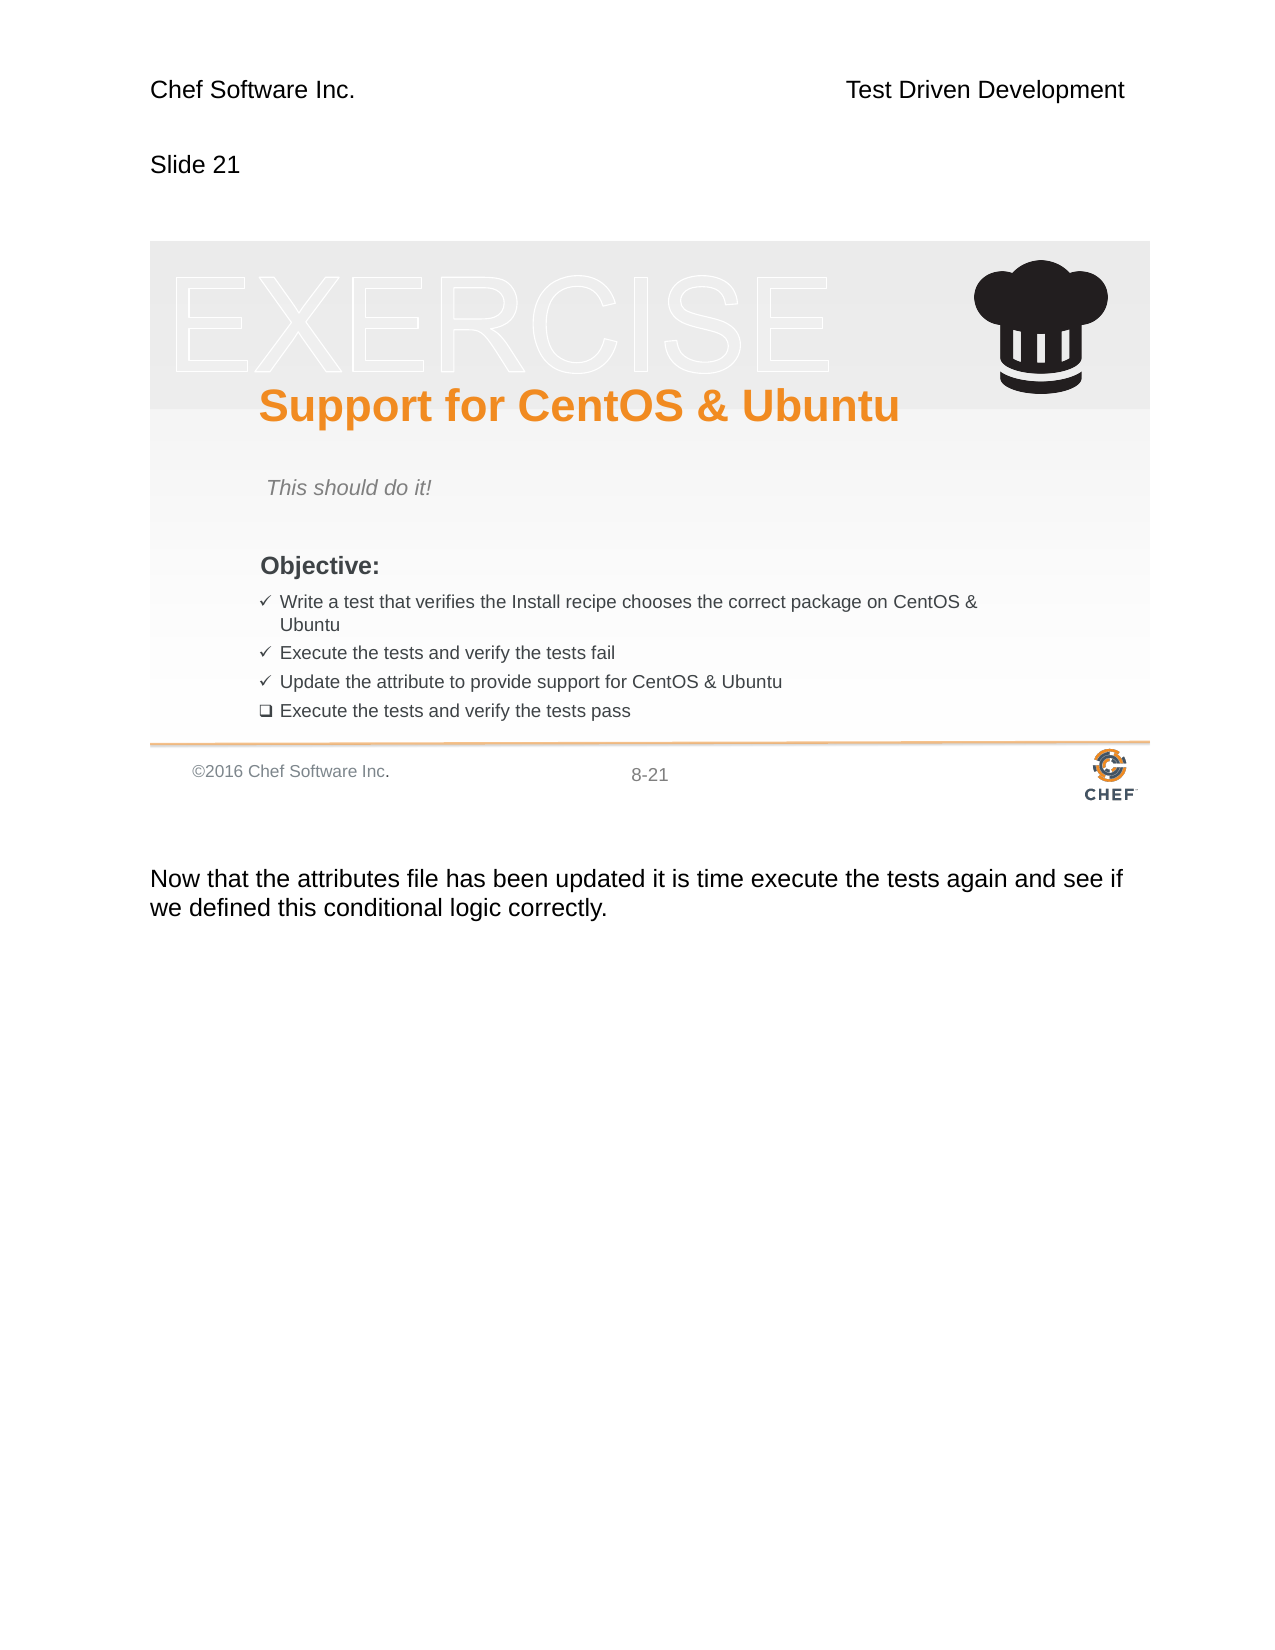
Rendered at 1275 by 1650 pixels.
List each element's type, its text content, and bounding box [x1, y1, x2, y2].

text Now that the attributes file has been updated it is time execute the tests again and see if we defined this conditional logic correctly. [150, 864, 1125, 921]
text Slide 21 [150, 150, 1125, 179]
